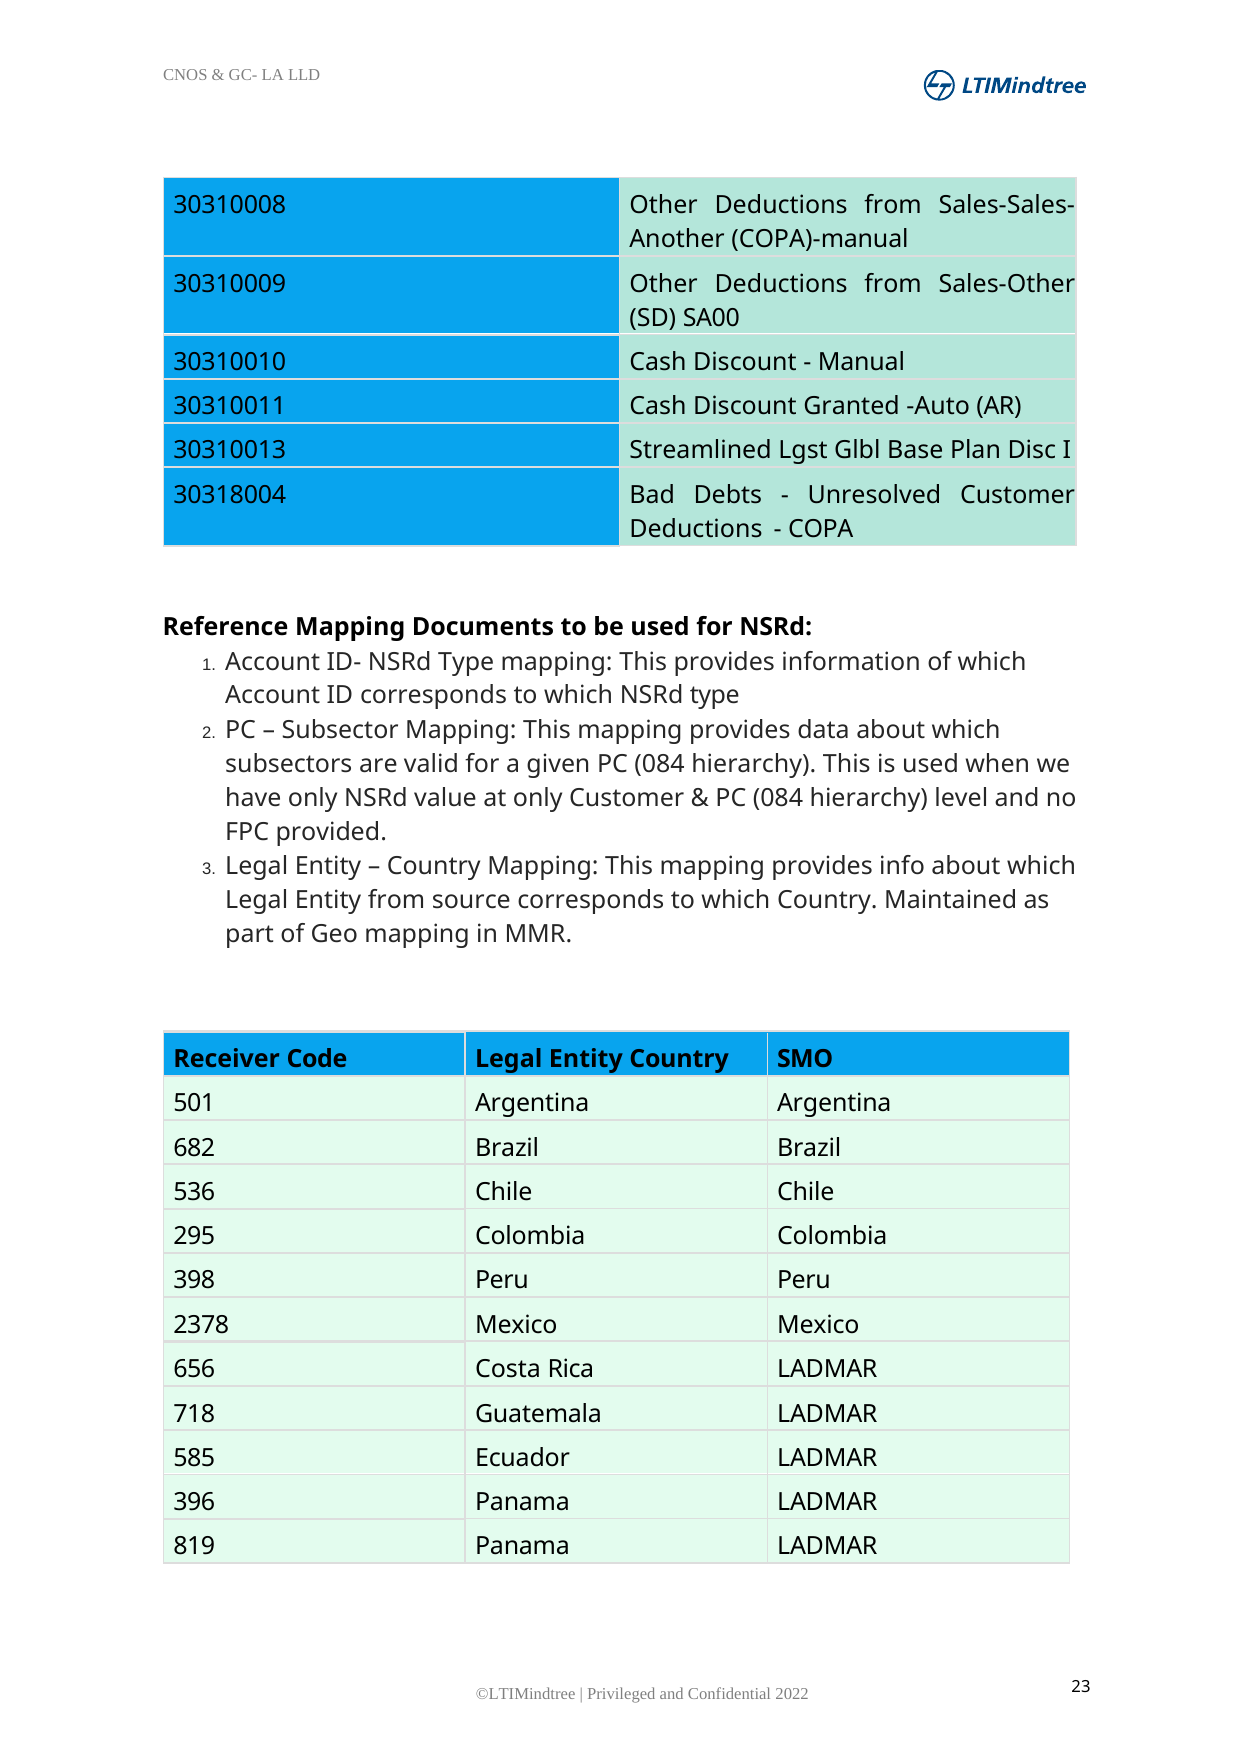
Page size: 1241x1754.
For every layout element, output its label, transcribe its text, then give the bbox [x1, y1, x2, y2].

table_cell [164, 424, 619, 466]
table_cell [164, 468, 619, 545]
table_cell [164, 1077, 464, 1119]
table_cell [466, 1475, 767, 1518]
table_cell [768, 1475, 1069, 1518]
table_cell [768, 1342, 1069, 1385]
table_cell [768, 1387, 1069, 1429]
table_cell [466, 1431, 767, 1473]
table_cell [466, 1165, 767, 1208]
list Legal Entity – Country Mapping: This mapping provides info about which Legal Entity from source corresponds to which Country. Maintained as part of Geo mapping in MMR. [202, 847, 1090, 950]
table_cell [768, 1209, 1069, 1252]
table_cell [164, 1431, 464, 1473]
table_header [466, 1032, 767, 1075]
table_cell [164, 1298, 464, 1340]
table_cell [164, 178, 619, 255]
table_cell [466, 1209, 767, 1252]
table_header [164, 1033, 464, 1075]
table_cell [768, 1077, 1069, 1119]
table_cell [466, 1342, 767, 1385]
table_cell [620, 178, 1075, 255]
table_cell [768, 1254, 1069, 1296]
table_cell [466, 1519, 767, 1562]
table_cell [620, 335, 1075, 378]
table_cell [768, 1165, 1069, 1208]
text Reference Mapping Documents to be used for NSRd: [162, 609, 1090, 643]
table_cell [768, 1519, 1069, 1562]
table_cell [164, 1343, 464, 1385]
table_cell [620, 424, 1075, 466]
list Account ID- NSRd Type mapping: This provides information of which Account ID corresponds to which NSRd type [202, 643, 1090, 711]
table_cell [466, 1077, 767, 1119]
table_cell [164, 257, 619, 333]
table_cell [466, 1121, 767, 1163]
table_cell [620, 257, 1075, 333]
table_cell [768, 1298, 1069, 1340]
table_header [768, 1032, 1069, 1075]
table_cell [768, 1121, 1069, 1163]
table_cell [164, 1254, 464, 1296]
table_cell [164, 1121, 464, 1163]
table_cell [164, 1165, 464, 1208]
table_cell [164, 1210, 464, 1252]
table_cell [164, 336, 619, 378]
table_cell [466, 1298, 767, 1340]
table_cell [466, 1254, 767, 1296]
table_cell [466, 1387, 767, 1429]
list PC – Subsector Mapping: This mapping provides data about which subsectors are valid for a given PC (084 hierarchy). This is used when we have only NSRd value at only Customer & PC (084 hierarchy) level and no FPC provided. [202, 711, 1090, 847]
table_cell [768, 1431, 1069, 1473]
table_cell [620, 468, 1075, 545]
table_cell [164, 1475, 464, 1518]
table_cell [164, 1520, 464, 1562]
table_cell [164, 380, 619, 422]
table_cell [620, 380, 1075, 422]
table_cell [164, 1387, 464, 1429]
